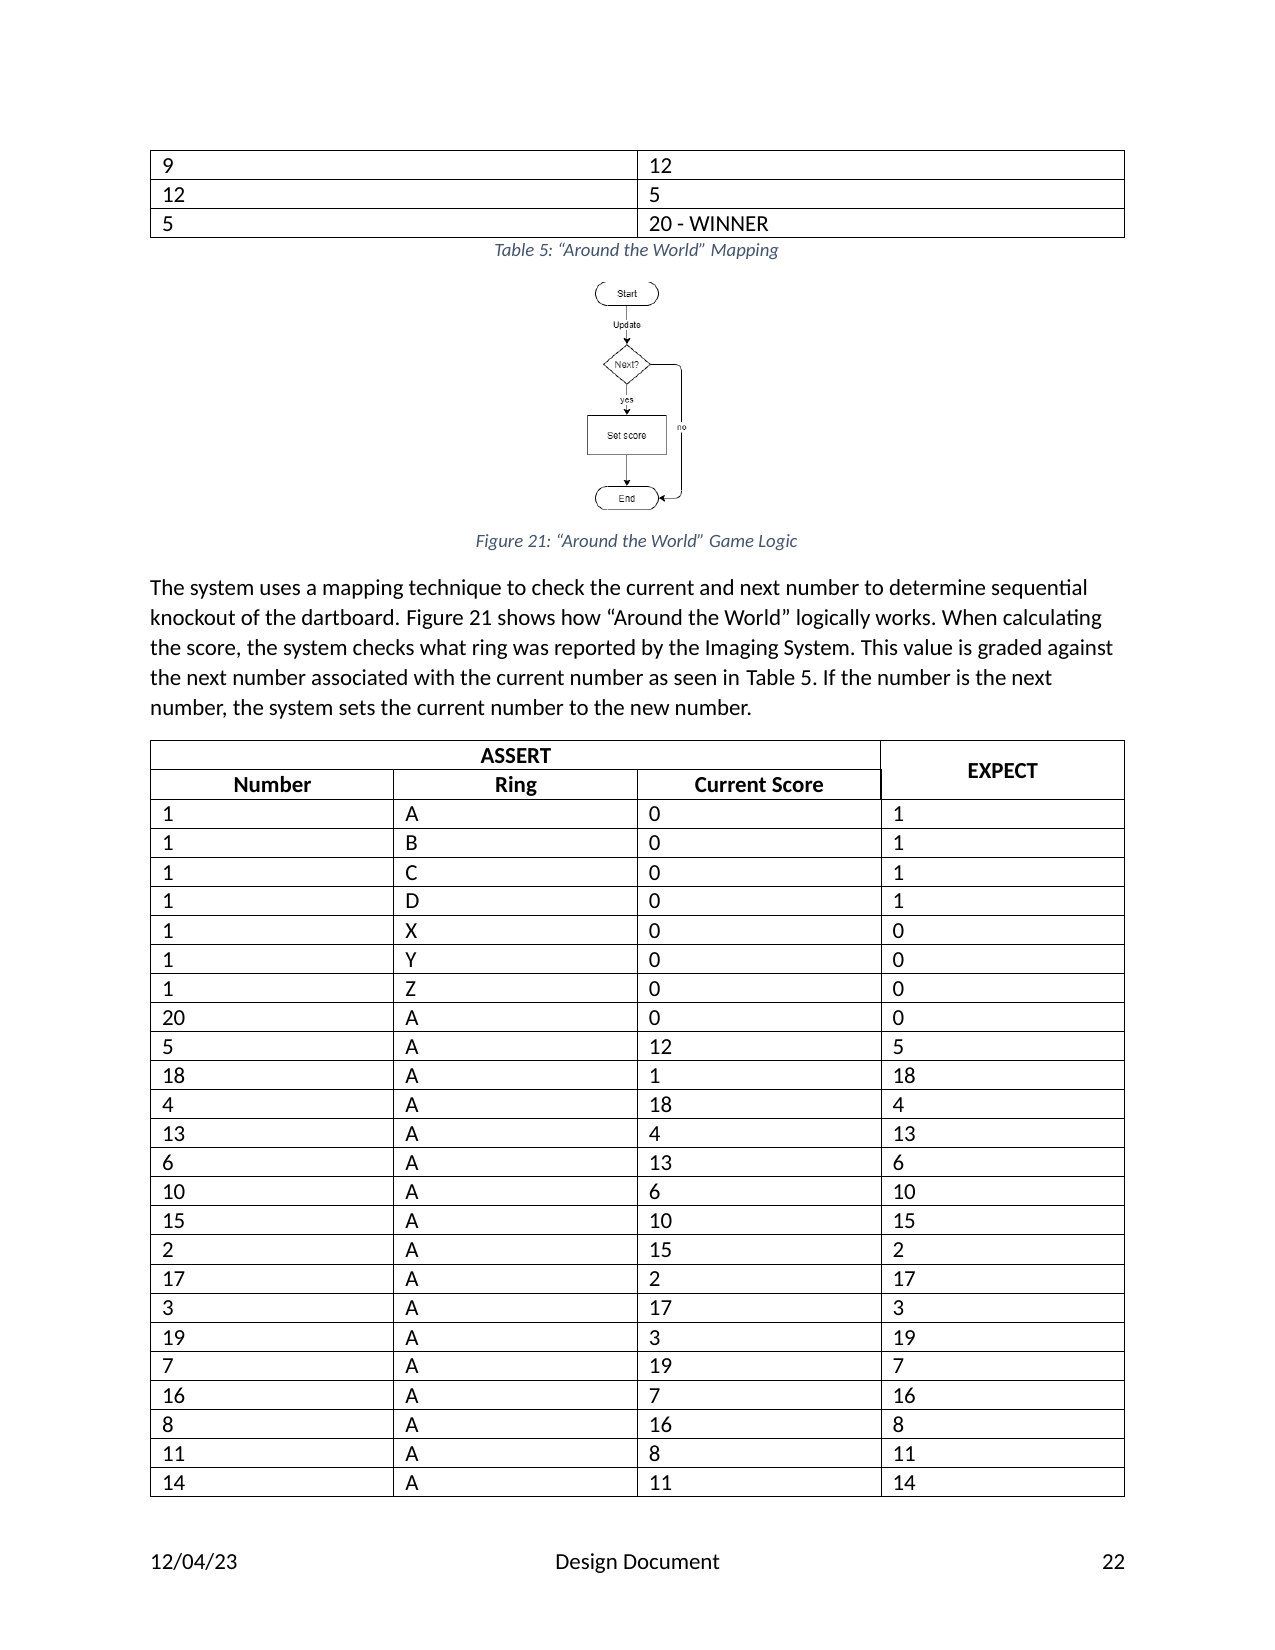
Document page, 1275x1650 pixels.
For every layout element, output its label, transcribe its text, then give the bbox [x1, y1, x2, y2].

table_cell 3 [882, 1294, 1124, 1322]
table_cell 1 [151, 829, 393, 857]
table_cell 0 [882, 974, 1124, 1002]
table_cell 5 [638, 180, 1124, 208]
table_cell Current Score [638, 770, 880, 798]
table_cell 0 [882, 1003, 1124, 1031]
text The system uses a mapping technique to check the current and next number to determine sequential knockout of the dartboard. Figure 21 shows how “Around the World” logically works. When calculating the score, the system checks what ring was reported by the Imaging System. This value is graded against the next number associated with the current number as seen in Table 5. If the number is the next number, the system sets the current number to the new number. [150, 573, 1125, 721]
table_cell 15 [882, 1206, 1124, 1234]
table_cell 0 [638, 974, 881, 1002]
table_cell 12 [638, 1032, 881, 1060]
table_cell 20 - WINNER [638, 209, 1124, 237]
table_cell 12 [151, 180, 637, 208]
table_cell A [394, 1410, 637, 1438]
table_cell A [394, 1265, 637, 1292]
table_cell 1 [882, 858, 1124, 886]
table_cell A [394, 1439, 637, 1467]
table_cell A [394, 1294, 637, 1322]
table_cell 9 [151, 151, 637, 179]
table_cell 7 [638, 1381, 881, 1409]
table_cell 4 [638, 1119, 881, 1147]
table_cell Z [394, 974, 637, 1002]
table_cell 1 [151, 800, 393, 827]
table_cell A [394, 1381, 637, 1409]
table_cell 19 [638, 1352, 881, 1380]
table_cell A [394, 1352, 637, 1380]
table_cell A [394, 1177, 637, 1205]
table_cell 18 [638, 1090, 881, 1118]
table_cell 2 [151, 1235, 393, 1263]
table_cell 0 [638, 858, 881, 886]
table_cell 6 [638, 1177, 881, 1205]
table_cell 17 [638, 1294, 881, 1322]
table_cell 10 [882, 1177, 1124, 1205]
table_cell A [394, 1235, 637, 1263]
table_cell 1 [151, 945, 393, 973]
table_cell 1 [151, 858, 393, 886]
table_cell A [394, 1032, 637, 1060]
table_cell 4 [882, 1090, 1124, 1118]
table_cell 19 [151, 1323, 393, 1351]
table_cell A [394, 1206, 637, 1234]
table_cell X [394, 916, 637, 944]
table_header ASSERT [151, 741, 880, 769]
table_cell 4 [151, 1090, 393, 1118]
table_cell 3 [151, 1294, 393, 1322]
table_cell 11 [638, 1468, 881, 1496]
table_cell 2 [638, 1265, 881, 1292]
table_cell A [394, 1468, 637, 1496]
table_cell 11 [151, 1439, 393, 1467]
table_cell A [394, 1148, 637, 1176]
table_cell 14 [151, 1468, 393, 1496]
table_cell 1 [638, 1061, 881, 1089]
table_cell 5 [151, 209, 637, 237]
table_cell 8 [882, 1410, 1124, 1438]
table_cell A [394, 1061, 637, 1089]
table_cell Y [394, 945, 637, 973]
table_cell A [394, 1003, 637, 1031]
table_cell 15 [151, 1206, 393, 1234]
table_cell A [394, 1323, 637, 1351]
table_cell 1 [151, 974, 393, 1002]
table_cell 8 [638, 1439, 881, 1467]
table_cell 2 [882, 1235, 1124, 1263]
table_cell Ring [394, 770, 637, 798]
table_cell 13 [638, 1148, 881, 1176]
table_cell 14 [882, 1468, 1124, 1496]
table_cell 16 [638, 1410, 881, 1438]
table_cell 1 [882, 800, 1124, 827]
table_cell 0 [638, 800, 881, 827]
table_cell D [394, 887, 637, 915]
table_cell 1 [882, 887, 1124, 915]
table_cell 16 [151, 1381, 393, 1409]
table_cell 1 [882, 829, 1124, 857]
table_cell 17 [151, 1265, 393, 1292]
table_cell 10 [151, 1177, 393, 1205]
table_cell C [394, 858, 637, 886]
table_cell 15 [638, 1235, 881, 1263]
table_cell 1 [151, 887, 393, 915]
table_cell 1 [151, 916, 393, 944]
table_cell 12 [638, 151, 1124, 179]
table_cell 18 [151, 1061, 393, 1089]
table_cell 6 [151, 1148, 393, 1176]
table_cell 3 [638, 1323, 881, 1351]
table_cell 0 [882, 945, 1124, 973]
table_cell 5 [882, 1032, 1124, 1060]
table_cell 11 [882, 1439, 1124, 1467]
table_cell A [394, 1119, 637, 1147]
table_cell 18 [882, 1061, 1124, 1089]
table_cell 20 [151, 1003, 393, 1031]
picture [587, 282, 688, 510]
table_header EXPECT [881, 741, 1124, 798]
table_cell 13 [882, 1119, 1124, 1147]
table_cell 19 [882, 1323, 1124, 1351]
table_cell 7 [882, 1352, 1124, 1380]
table_cell 0 [638, 829, 881, 857]
table_cell 13 [151, 1119, 393, 1147]
table_cell A [394, 1090, 637, 1118]
table_cell 5 [151, 1032, 393, 1060]
table_cell 0 [638, 1003, 881, 1031]
table_cell Number [151, 770, 393, 798]
table_cell 16 [882, 1381, 1124, 1409]
table_cell 17 [882, 1265, 1124, 1292]
table_cell 0 [882, 916, 1124, 944]
table_cell 7 [151, 1352, 393, 1380]
table_cell 0 [638, 916, 881, 944]
table_cell 0 [638, 945, 881, 973]
table_cell A [394, 800, 637, 827]
table_cell B [394, 829, 637, 857]
table_cell 6 [882, 1148, 1124, 1176]
table_cell 8 [151, 1410, 393, 1438]
table_cell 10 [638, 1206, 881, 1234]
table_cell 0 [638, 887, 881, 915]
